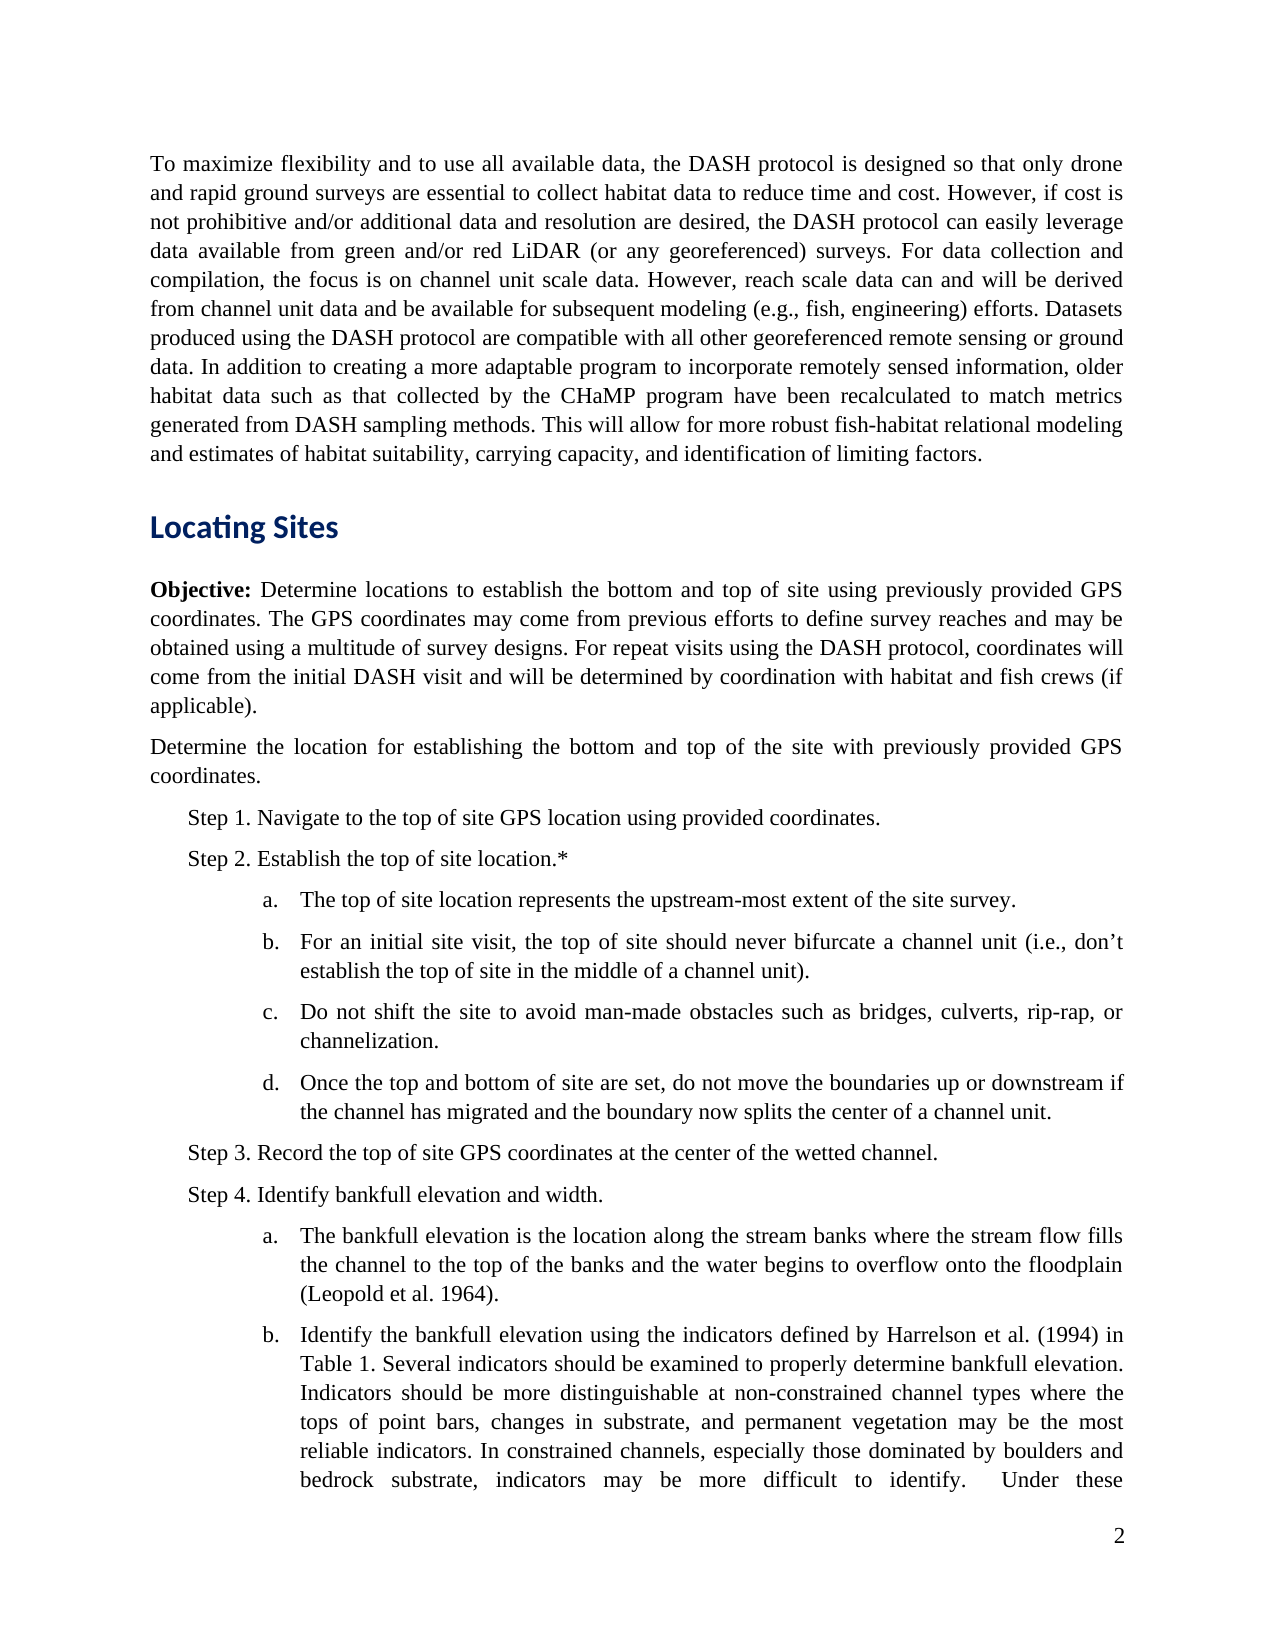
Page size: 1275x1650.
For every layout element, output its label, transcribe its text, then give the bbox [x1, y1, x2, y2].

list Do not shift the site to avoid man-made obstacles such as bridges, culverts, rip-rap, or channelization. [262, 998, 1125, 1054]
subtitle Locating Sites [150, 506, 1125, 547]
list The bankfull elevation is the location along the stream banks where the stream flow fills the channel to the top of the banks and the water begins to overflow onto the floodplain (Leopold et al. 1964). [262, 1222, 1125, 1306]
list Identify bankfull elevation and width. [187, 1181, 1125, 1207]
list Navigate to the top of site GPS location using provided coordinates. [187, 803, 1125, 830]
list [262, 1321, 1125, 1493]
list Record the top of site GPS coordinates at the center of the wetted channel. [187, 1139, 1125, 1166]
text Determine the location for establishing the bottom and top of the site with previously provided GPS coordinates. [150, 733, 1125, 788]
list Once the top and bottom of site are set, do not move the boundaries up or downstream if the channel has migrated and the boundary now splits the center of a channel unit. [262, 1069, 1125, 1124]
list For an initial site visit, the top of site should never bifurcate a channel unit (i.e., don’t establish the top of site in the middle of a channel unit). [262, 928, 1125, 983]
text Objective: Determine locations to establish the bottom and top of site using previously provided GPS coordinates. The GPS coordinates may come from previous efforts to define survey reaches and may be obtained using a multitude of survey designs. For repeat visits using the DASH protocol, coordinates will come from the initial DASH visit and will be determined by coordination with habitat and fish crews (if applicable). [150, 576, 1125, 718]
list Establish the top of site location.* [187, 845, 1125, 871]
list The top of site location represents the upstream-most extent of the site survey. [262, 886, 1125, 913]
text To maximize flexibility and to use all available data, the DASH protocol is designed so that only drone and rapid ground surveys are essential to collect habitat data to reduce time and cost. However, if cost is not prohibitive and/or additional data and resolution are desired, the DASH protocol can easily leverage data available from green and/or red LiDAR (or any georeferenced) surveys. For data collection and compilation, the focus is on channel unit scale data. However, reach scale data can and will be derived from channel unit data and be available for subsequent modeling (e.g., fish, engineering) efforts. Datasets produced using the DASH protocol are compatible with all other georeferenced remote sensing or ground data. In addition to creating a more adaptable program to incorporate remotely sensed information, older habitat data such as that collected by the CHaMP program have been recalculated to match metrics generated from DASH sampling methods. This will allow for more robust fish-habitat relational modeling and estimates of habitat suitability, carrying capacity, and identification of limiting factors. [150, 150, 1125, 466]
